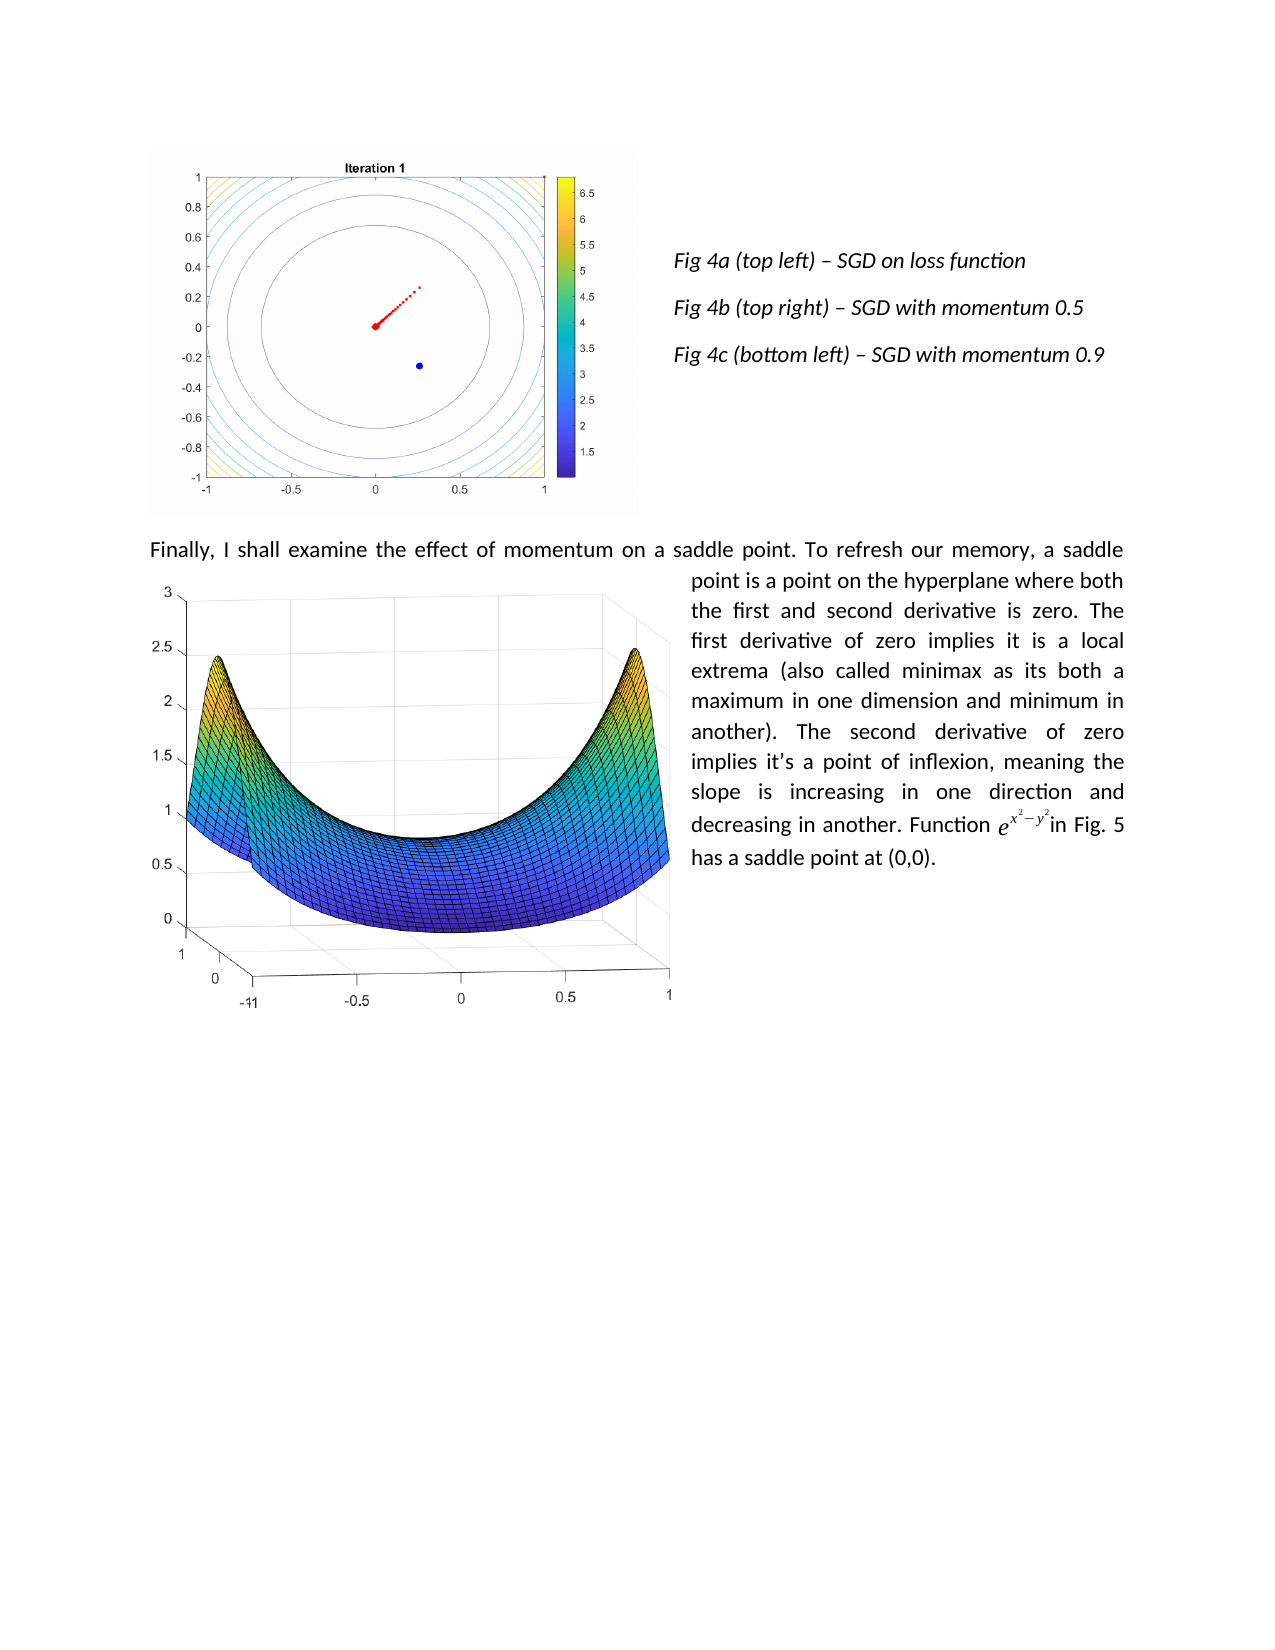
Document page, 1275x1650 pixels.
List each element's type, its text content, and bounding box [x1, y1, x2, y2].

text Finally, I shall examine the effect of momentum on a saddle point. To refresh our memory, a saddle point is a point on the hyperplane where both the first and second derivative is zero. The first derivative of zero implies it is a local extrema (also called minimax as its both a maximum in one dimension and minimum in another). The second derivative of zero implies it’s a point of inflexion, meaning the slope is increasing in one direction and decreasing in another. Function in Fig. 5 has a saddle point at (0,0). [150, 536, 1125, 871]
picture [150, 150, 639, 517]
picture [150, 585, 672, 1009]
